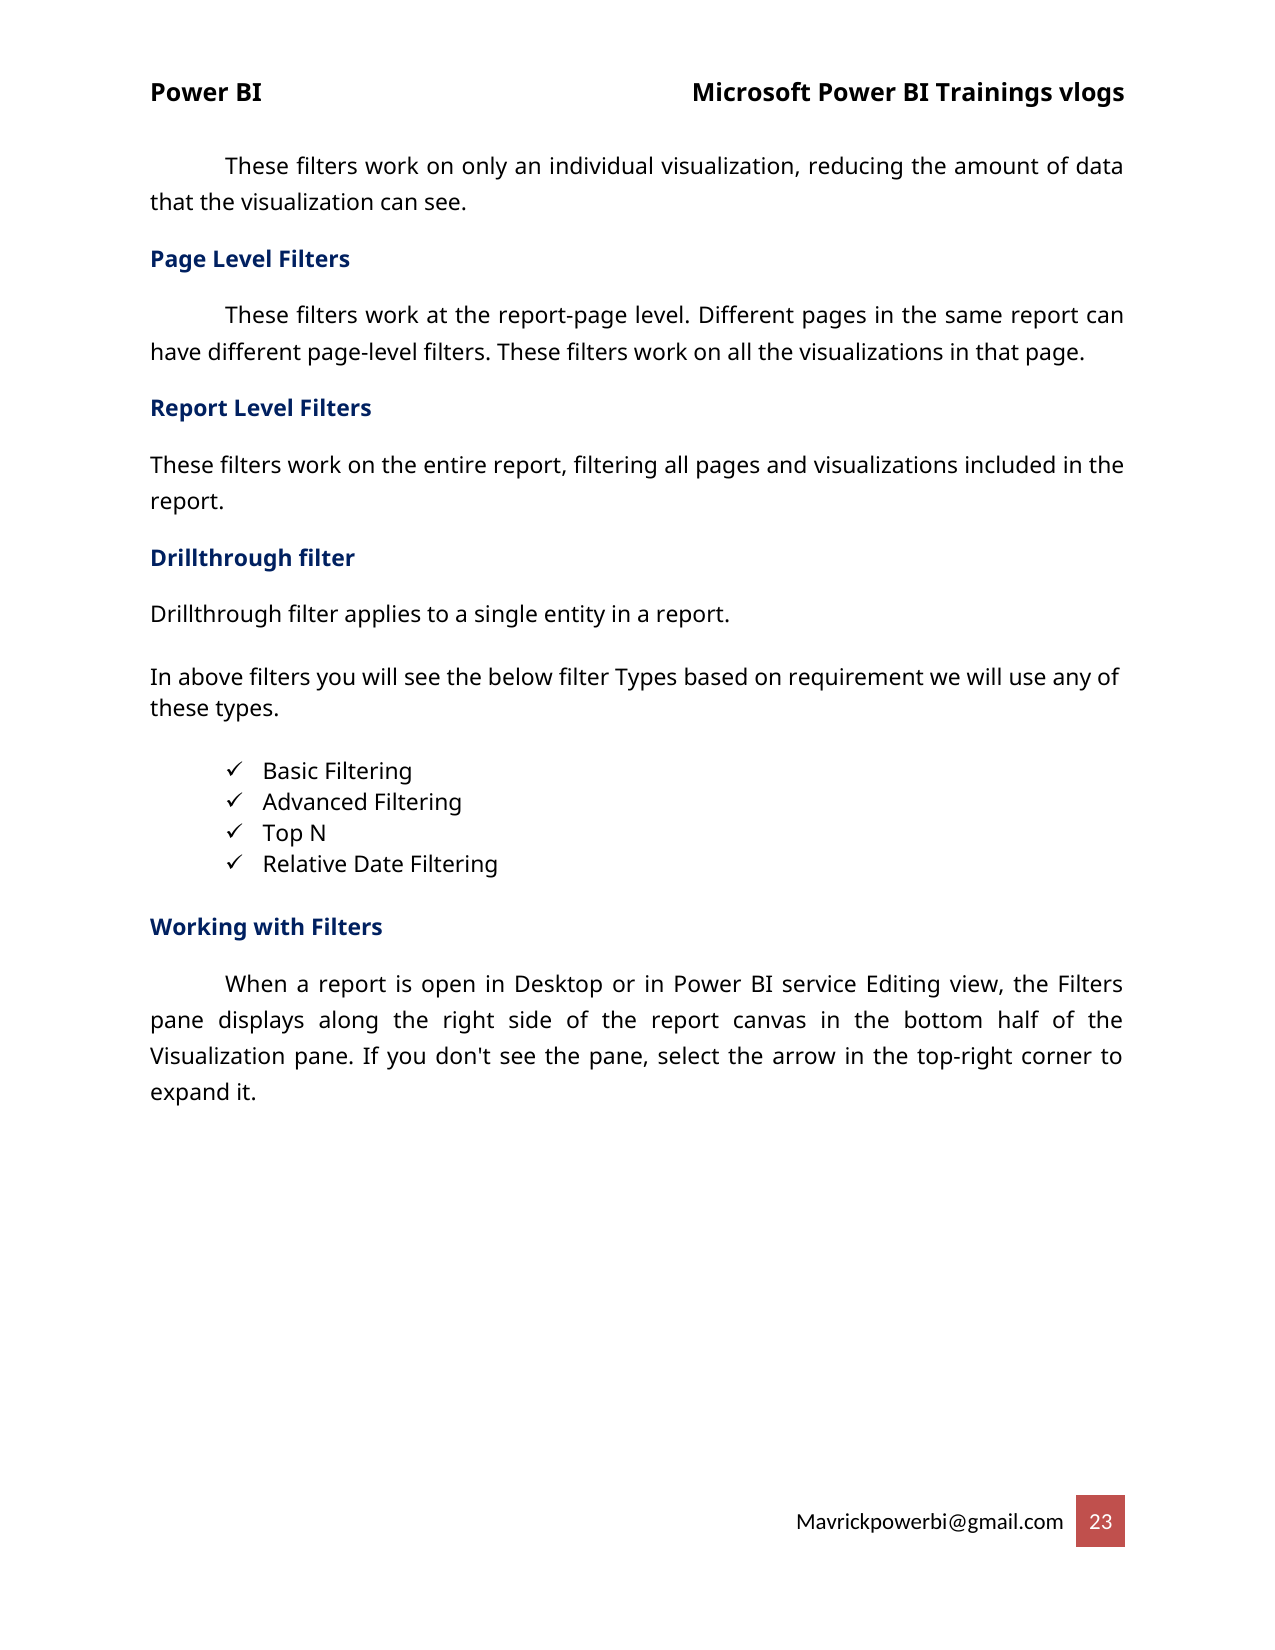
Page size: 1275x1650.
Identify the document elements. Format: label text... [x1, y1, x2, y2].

text Page Level Filters [150, 243, 1125, 274]
text These filters work at the report-page level. Different pages in the same report can have different page-level filters. These filters work on all the visualizations in that page. [150, 299, 1125, 367]
list Top N [225, 817, 1125, 848]
text These filters work on the entire report, filtering all pages and visualizations included in the report. [150, 449, 1125, 516]
list Basic Filtering [225, 755, 1125, 786]
text Drillthrough filter applies to a single entity in a report. [150, 598, 1125, 630]
text Report Level Filters [150, 392, 1125, 423]
text When a report is open in Desktop or in Power BI service Editing view, the Filters pane displays along the right side of the report canvas in the bottom half of the Visualization pane. If you don't see the pane, select the arrow in the top-right corner to expand it. [150, 968, 1125, 1107]
text In above filters you will see the below filter Types based on requirement we will use any of these types. [150, 661, 1125, 723]
list Advanced Filtering [225, 786, 1125, 817]
text Drillthrough filter [150, 542, 1125, 573]
text Working with Filters [150, 911, 1125, 942]
text These filters work on only an individual visualization, reducing the amount of data that the visualization can see. [150, 150, 1125, 217]
list Relative Date Filtering [225, 848, 1125, 880]
